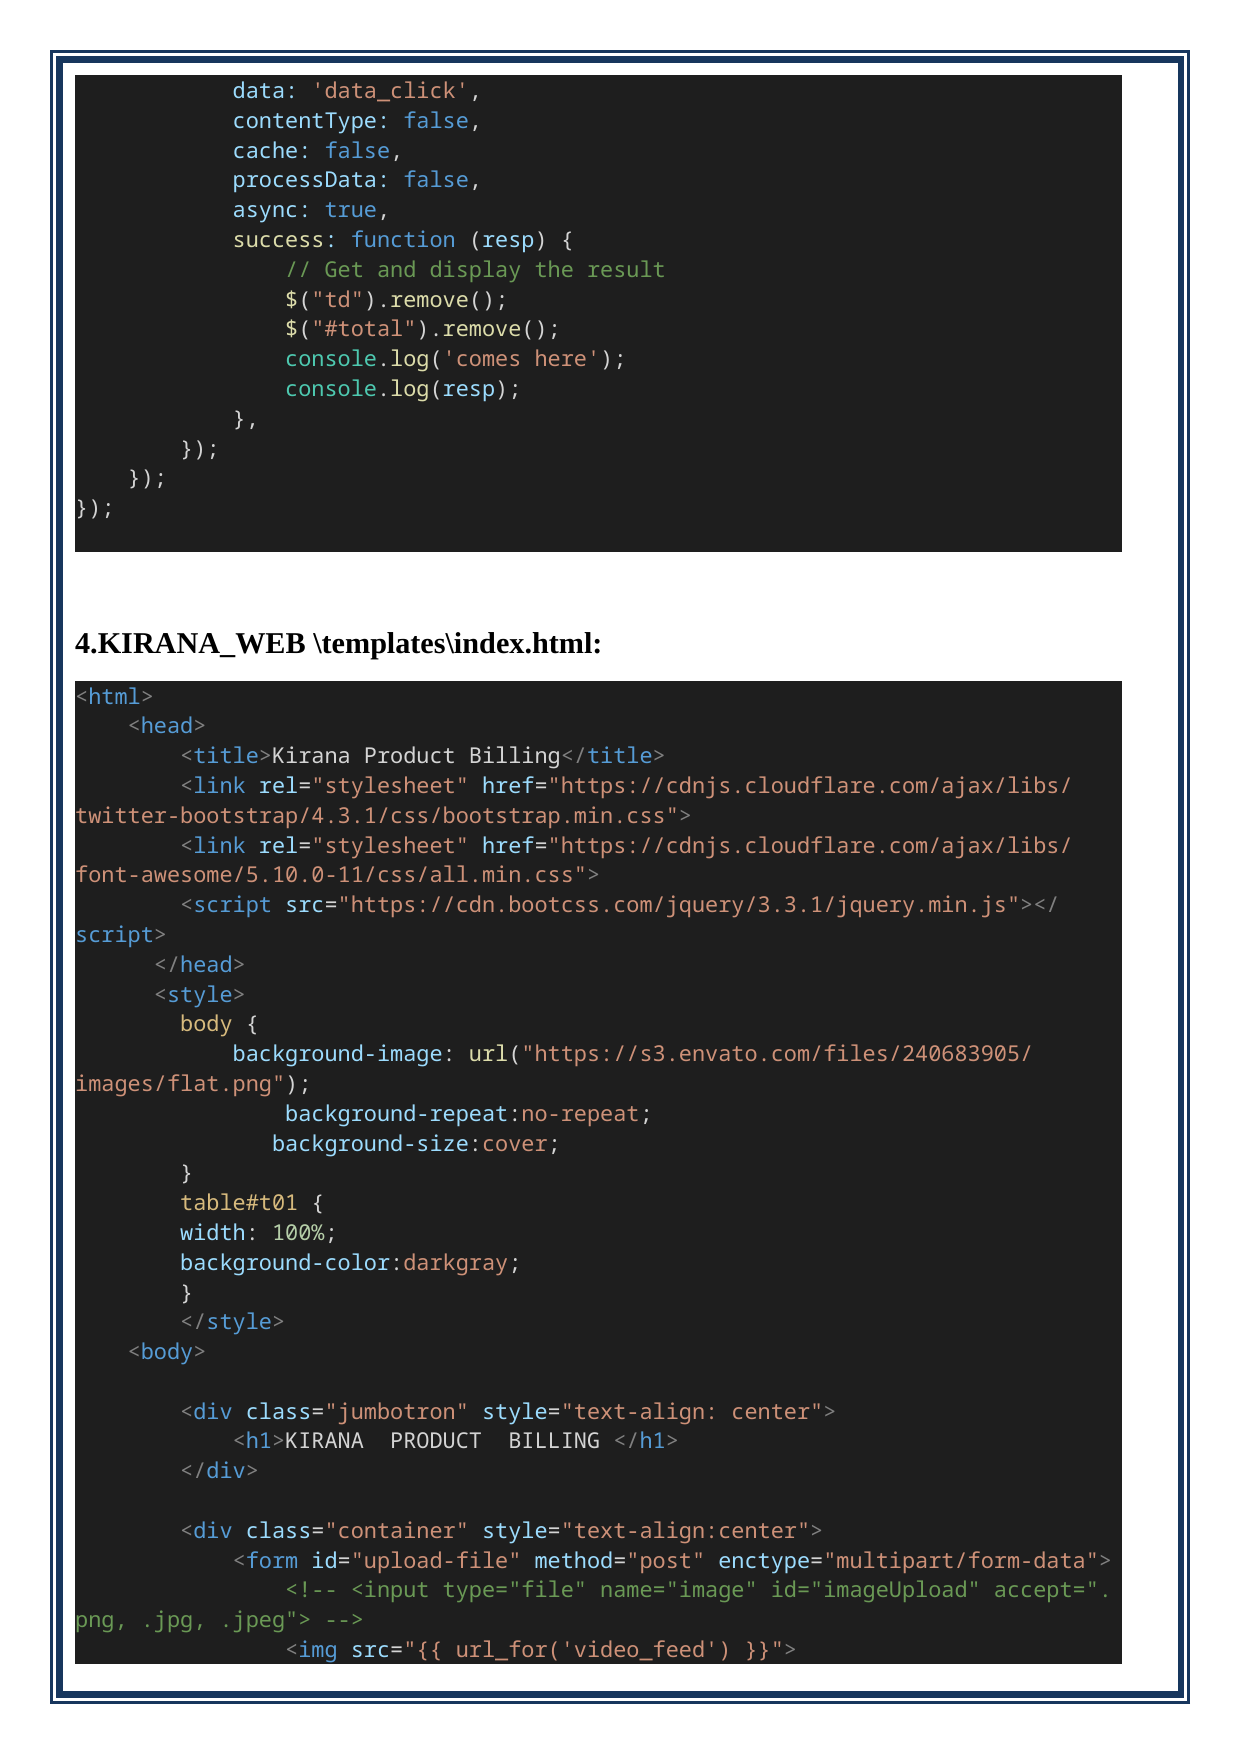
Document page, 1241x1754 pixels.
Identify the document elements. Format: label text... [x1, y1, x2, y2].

text <h1>KIRANA PRODUCT BILLING </h1> [75, 1426, 1122, 1455]
text <style> [75, 979, 1122, 1008]
text // Get and display the result [75, 254, 1122, 283]
text table#t01 { [75, 1187, 1122, 1217]
text background-color:darkgray; [75, 1247, 1122, 1277]
text }); [75, 462, 1122, 492]
text }); [75, 492, 1122, 522]
text <link rel="stylesheet" href="https://cdnjs.cloudflare.com/ajax/libs/font-awesome/5.10.0-11/css/all.min.css"> [75, 830, 1122, 889]
text processData: false, [75, 164, 1122, 194]
text 4.KIRANA_WEB \templates\index.html: [75, 625, 1122, 660]
text </head> [75, 949, 1122, 979]
text } [75, 1157, 1122, 1187]
text background-repeat:no-repeat; [75, 1098, 1122, 1128]
text <body> [75, 1336, 1122, 1366]
text console.log(resp); [75, 373, 1122, 403]
text contentType: false, [75, 105, 1122, 134]
text width: 100%; [75, 1217, 1122, 1247]
text </div> [75, 1455, 1122, 1485]
text <div class="container" style="text-align:center"> [75, 1515, 1122, 1545]
text }, [75, 403, 1122, 432]
text console.log('comes here'); [75, 343, 1122, 373]
text data: 'data_click', [75, 75, 1122, 105]
text cache: false, [75, 134, 1122, 164]
text success: function (resp) { [75, 224, 1122, 254]
text }); [75, 432, 1122, 462]
text async: true, [75, 194, 1122, 224]
text body { [75, 1008, 1122, 1038]
text <script src="https://cdn.bootcss.com/jquery/3.3.1/jquery.min.js"></script> [75, 889, 1122, 949]
text <form id="upload-file" method="post" enctype="multipart/form-data"> [75, 1545, 1122, 1574]
text <link rel="stylesheet" href="https://cdnjs.cloudflare.com/ajax/libs/twitter-bootstrap/4.3.1/css/bootstrap.min.css"> [75, 770, 1122, 830]
text $("td").remove(); [75, 283, 1122, 313]
text } [75, 1277, 1122, 1306]
text <!-- <input type="file" name="image" id="imageUpload" accept=".png, .jpg, .jpeg"> --> [75, 1574, 1122, 1634]
text <head> [75, 711, 1122, 740]
text <img src="{{ url_for('video_feed') }}"> [75, 1634, 1122, 1664]
text $("#total").remove(); [75, 313, 1122, 343]
text background-image: url("https://s3.envato.com/files/240683905/images/flat.png"); [75, 1038, 1122, 1098]
text <title>Kirana Product Billing</title> [75, 740, 1122, 770]
text <div class="jumbotron" style="text-align: center"> [75, 1396, 1122, 1426]
text </style> [75, 1306, 1122, 1336]
text background-size:cover; [75, 1128, 1122, 1157]
text <html> [75, 681, 1122, 711]
